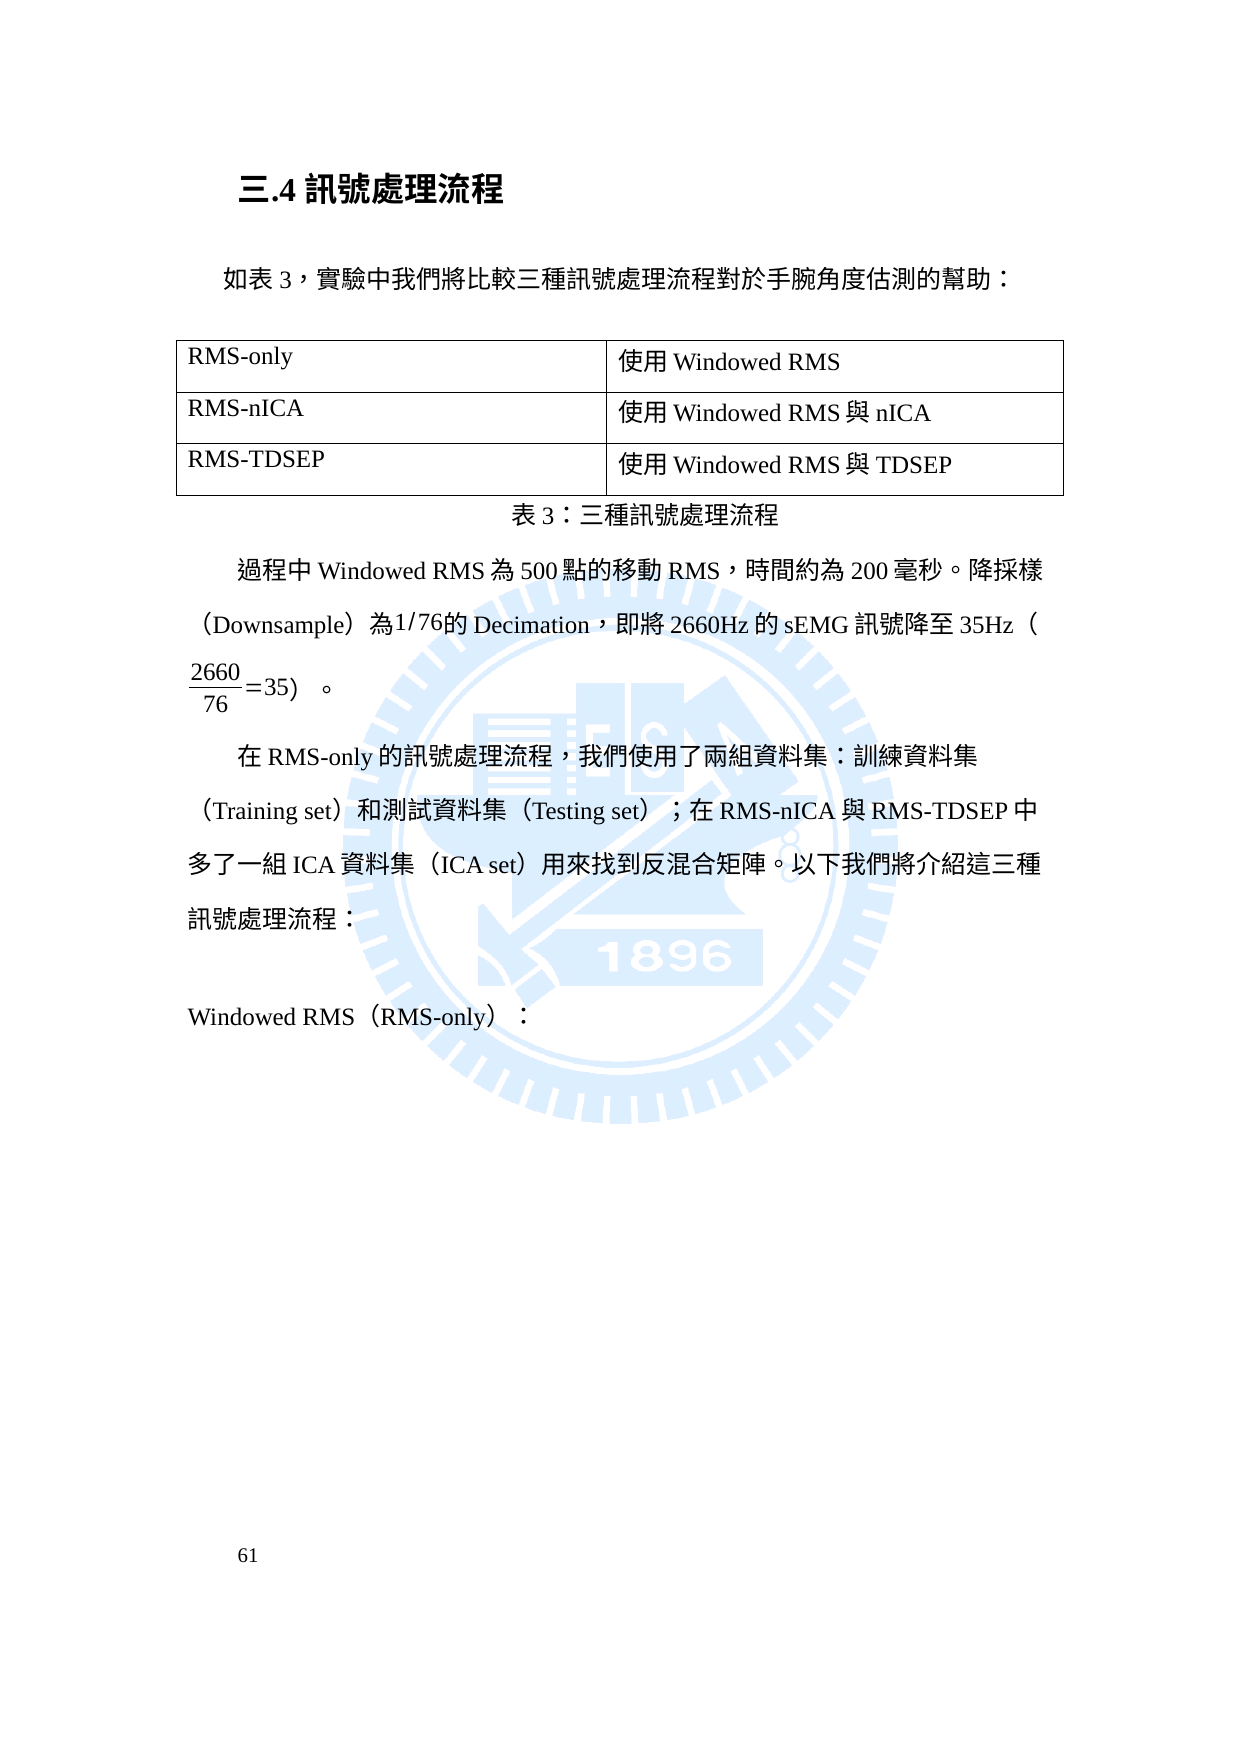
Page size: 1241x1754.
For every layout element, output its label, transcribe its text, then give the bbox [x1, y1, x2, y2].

text 如表 3，實驗中我們將比較三種訊號處理流程對於手腕角度估測的幫助： [187, 260, 1053, 296]
table_header 使用Windowed RMS [607, 341, 1063, 392]
text 表 3：三種訊號處理流程 [187, 496, 1053, 532]
text Windowed RMS（RMS-only）： [187, 997, 1053, 1033]
table_cell 使用Windowed RMS與nICA [607, 393, 1063, 443]
subtitle 訊號處理流程 [187, 163, 1053, 211]
text 在RMS-only的訊號處理流程，我們使用了兩組資料集：訓練資料集（Training set）和測試資料集（Testing set）；在RMS-nICA與RMS-TDSEP中多了一組ICA資料集（ICA set）用來找到反混合矩陣。以下我們將介紹這三種訊號處理流程： [187, 736, 1053, 935]
text 過程中Windowed RMS為500點的移動RMS，時間約為200毫秒。降採樣（Downsample）為的Decimation，即將2660Hz的sEMG訊號降至35Hz（）。 [187, 550, 1053, 718]
table_cell 使用Windowed RMS與TDSEP [607, 444, 1063, 495]
table_cell RMS-nICA [177, 393, 606, 443]
table_cell RMS-TDSEP [177, 444, 606, 495]
table_header RMS-only [177, 341, 606, 392]
